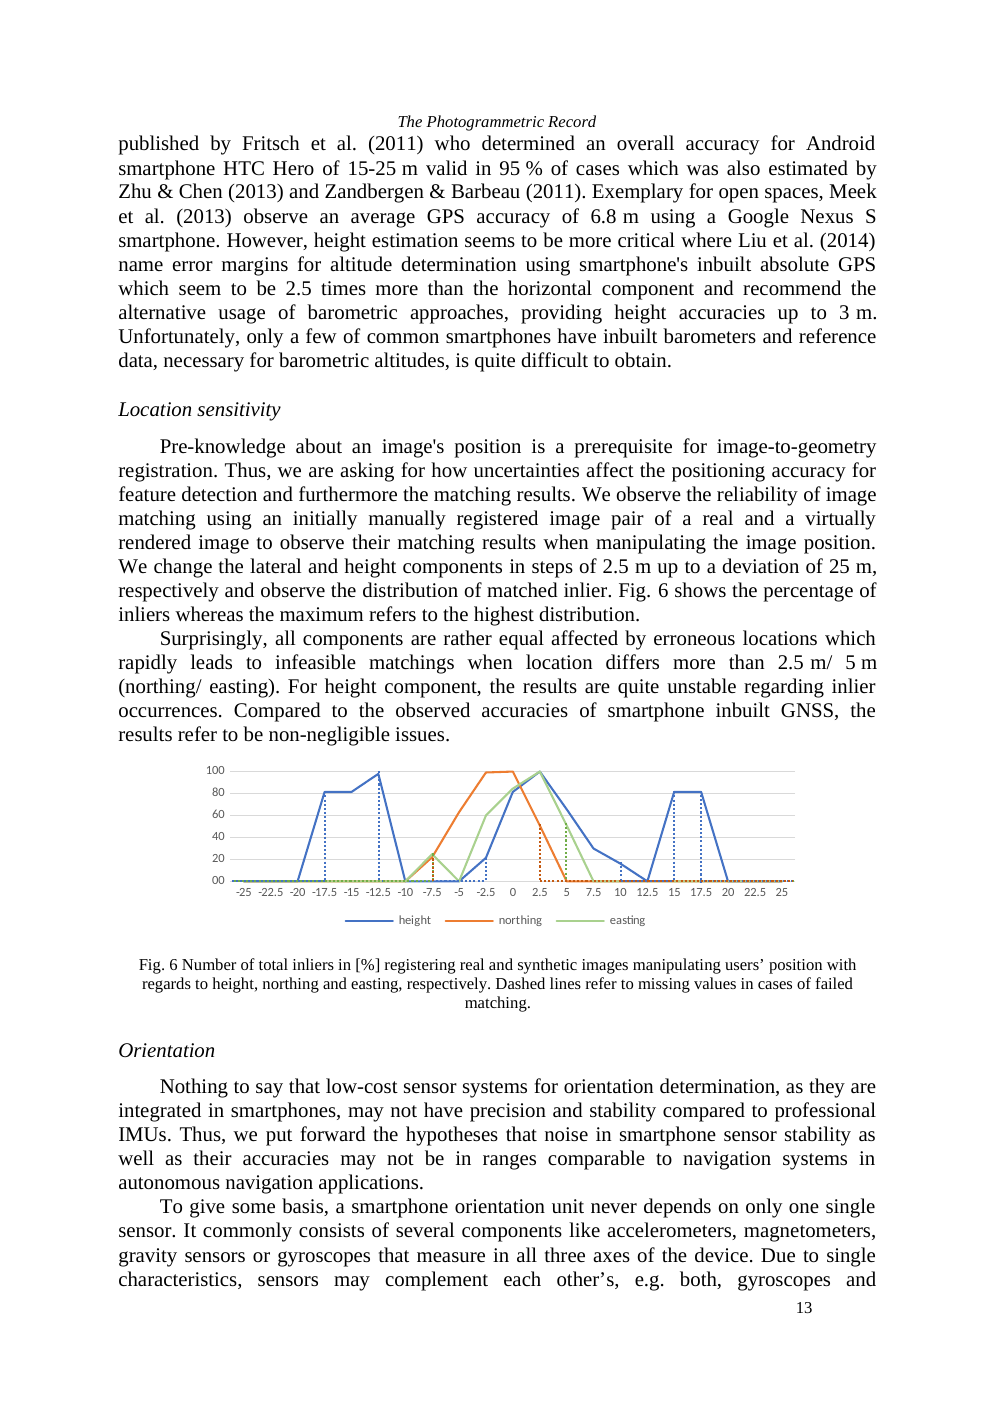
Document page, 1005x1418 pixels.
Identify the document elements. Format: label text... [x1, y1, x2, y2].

text Pre-knowledge about an image's position is a prerequisite for image-to-geometry registration. Thus, we are asking for how uncertainties affect the positioning accuracy for feature detection and furthermore the matching results. We observe the reliability of image matching using an initially manually registered image pair of a real and a virtually rendered image to observe their matching results when manipulating the image position. We change the lateral and height components in steps of 2.5 m up to a deviation of 25 m, respectively and observe the distribution of matched inlier. Fig. 6 shows the percentage of inliers whereas the maximum refers to the highest distribution. [118, 433, 877, 626]
text Fig. 6 Number of total inliers in [%] registering real and synthetic images manipulating users’ position with regards to height, northing and easting, respectively. Dashed lines refer to missing values in cases of failed matching. [118, 955, 877, 1012]
subtitle Orientation [118, 1037, 877, 1062]
text Surprisingly, all components are rather equal affected by erroneous locations which rapidly leads to infeasible matchings when location differs more than 2.5 m/ 5 m (northing/ easting). For height component, the results are quite unstable regarding inlier occurrences. Compared to the observed accuracies of smartphone inbuilt GNSS, the results refer to be non-negligible issues. [118, 626, 877, 746]
subtitle Location sensitivity [118, 397, 877, 421]
text Nothing to say that low-cost sensor systems for orientation determination, as they are integrated in smartphones, may not have precision and stability compared to professional IMUs. Thus, we put forward the hypotheses that noise in smartphone sensor stability as well as their accuracies may not be in ranges comparable to navigation systems in autonomous navigation applications. [118, 1074, 877, 1194]
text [118, 1194, 877, 1291]
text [118, 131, 877, 372]
